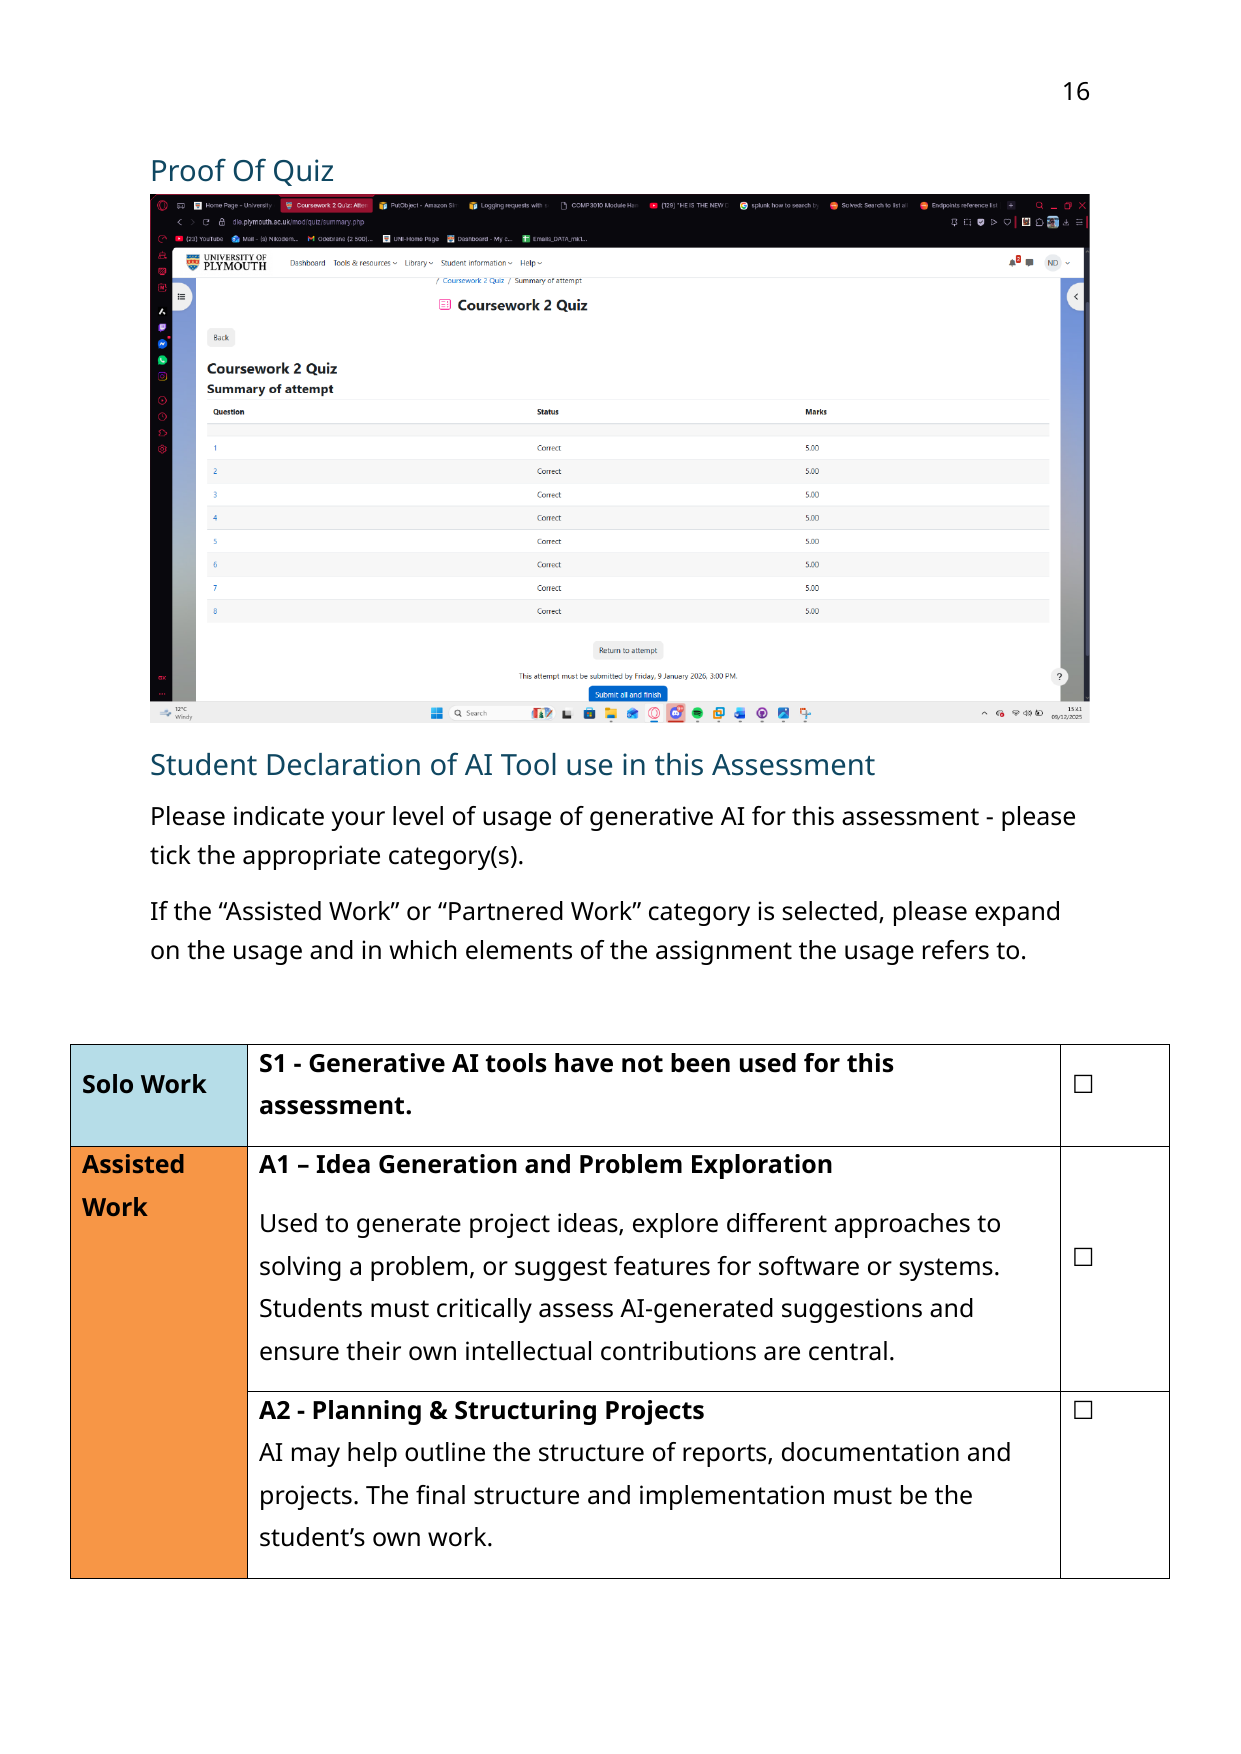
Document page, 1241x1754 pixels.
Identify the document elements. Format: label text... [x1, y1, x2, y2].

text Proof Of Quiz [150, 150, 1090, 194]
table_cell Assisted Work [71, 1147, 247, 1578]
table_header S1 - Generative AI tools have not been used for this assessment. [248, 1045, 1060, 1146]
subtitle Student Declaration of AI Tool use in this Assessment [150, 744, 1090, 784]
picture [150, 194, 1090, 723]
text Please indicate your level of usage of generative AI for this assessment - please tick the appropriate category(s). [150, 798, 1090, 872]
text If the “Assisted Work” or “Partnered Work” category is selected, please expand on the usage and in which elements of the assignment the usage refers to. [150, 893, 1090, 967]
table_cell A2 - Planning & Structuring Projects AI may help outline the structure of reports, documentation and projects. The final structure and implementation must be the student’s own work. [248, 1392, 1060, 1578]
table_header Solo Work [71, 1045, 247, 1146]
table_cell A1 – Idea Generation and Problem Exploration Used to generate project ideas, explore different approaches to solving a problem, or suggest features for software or systems. Students must critically assess AI-generated suggestions and ensure their own intellectual contributions are central. [248, 1147, 1060, 1391]
